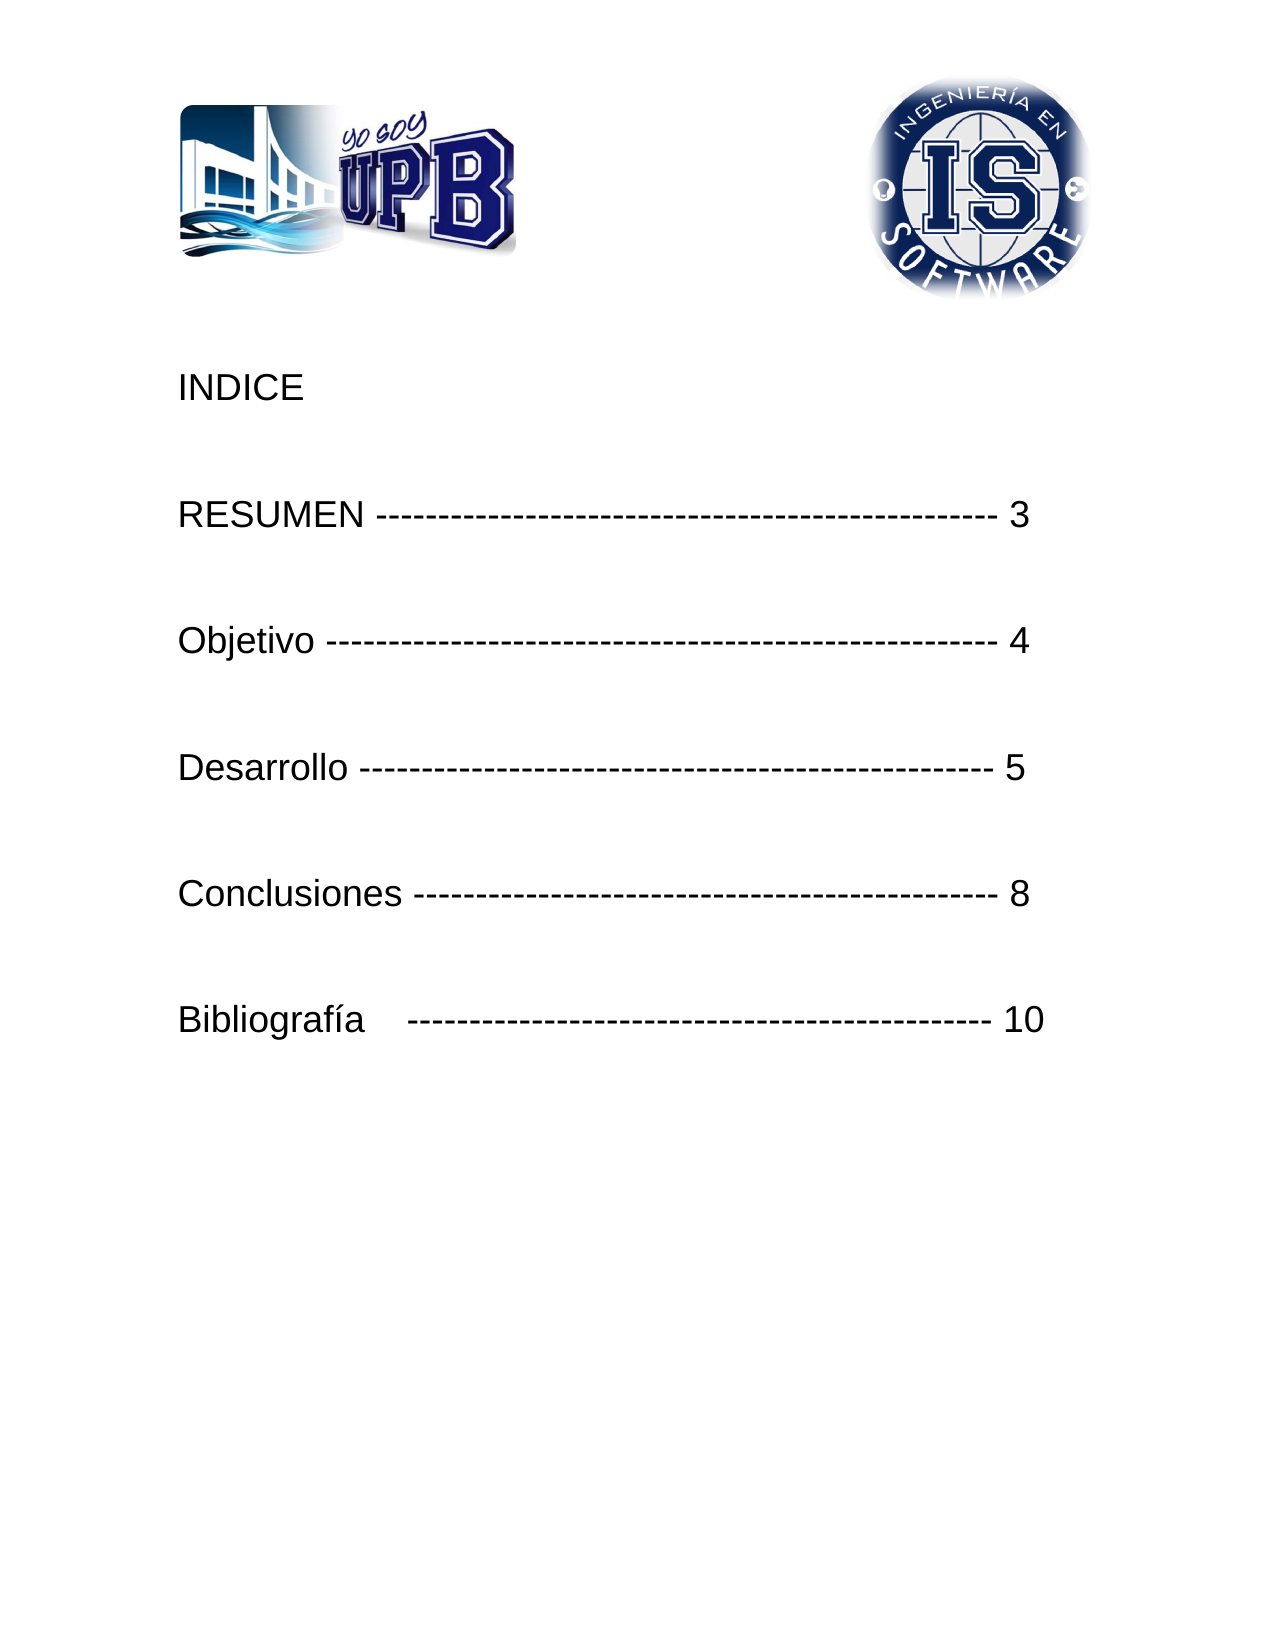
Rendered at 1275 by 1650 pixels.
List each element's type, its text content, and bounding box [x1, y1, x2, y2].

picture [894, 103, 1064, 272]
text Conclusiones ----------------------------------------------- 8 [177, 871, 1098, 914]
picture [180, 105, 516, 257]
text Objetivo ------------------------------------------------------ 4 [177, 618, 1098, 661]
text INDICE [177, 365, 1098, 408]
text RESUMEN -------------------------------------------------- 3 [177, 492, 1098, 535]
text Desarrollo --------------------------------------------------- 5 [177, 745, 1098, 788]
text Bibliografía ----------------------------------------------- 10 [177, 998, 1098, 1041]
